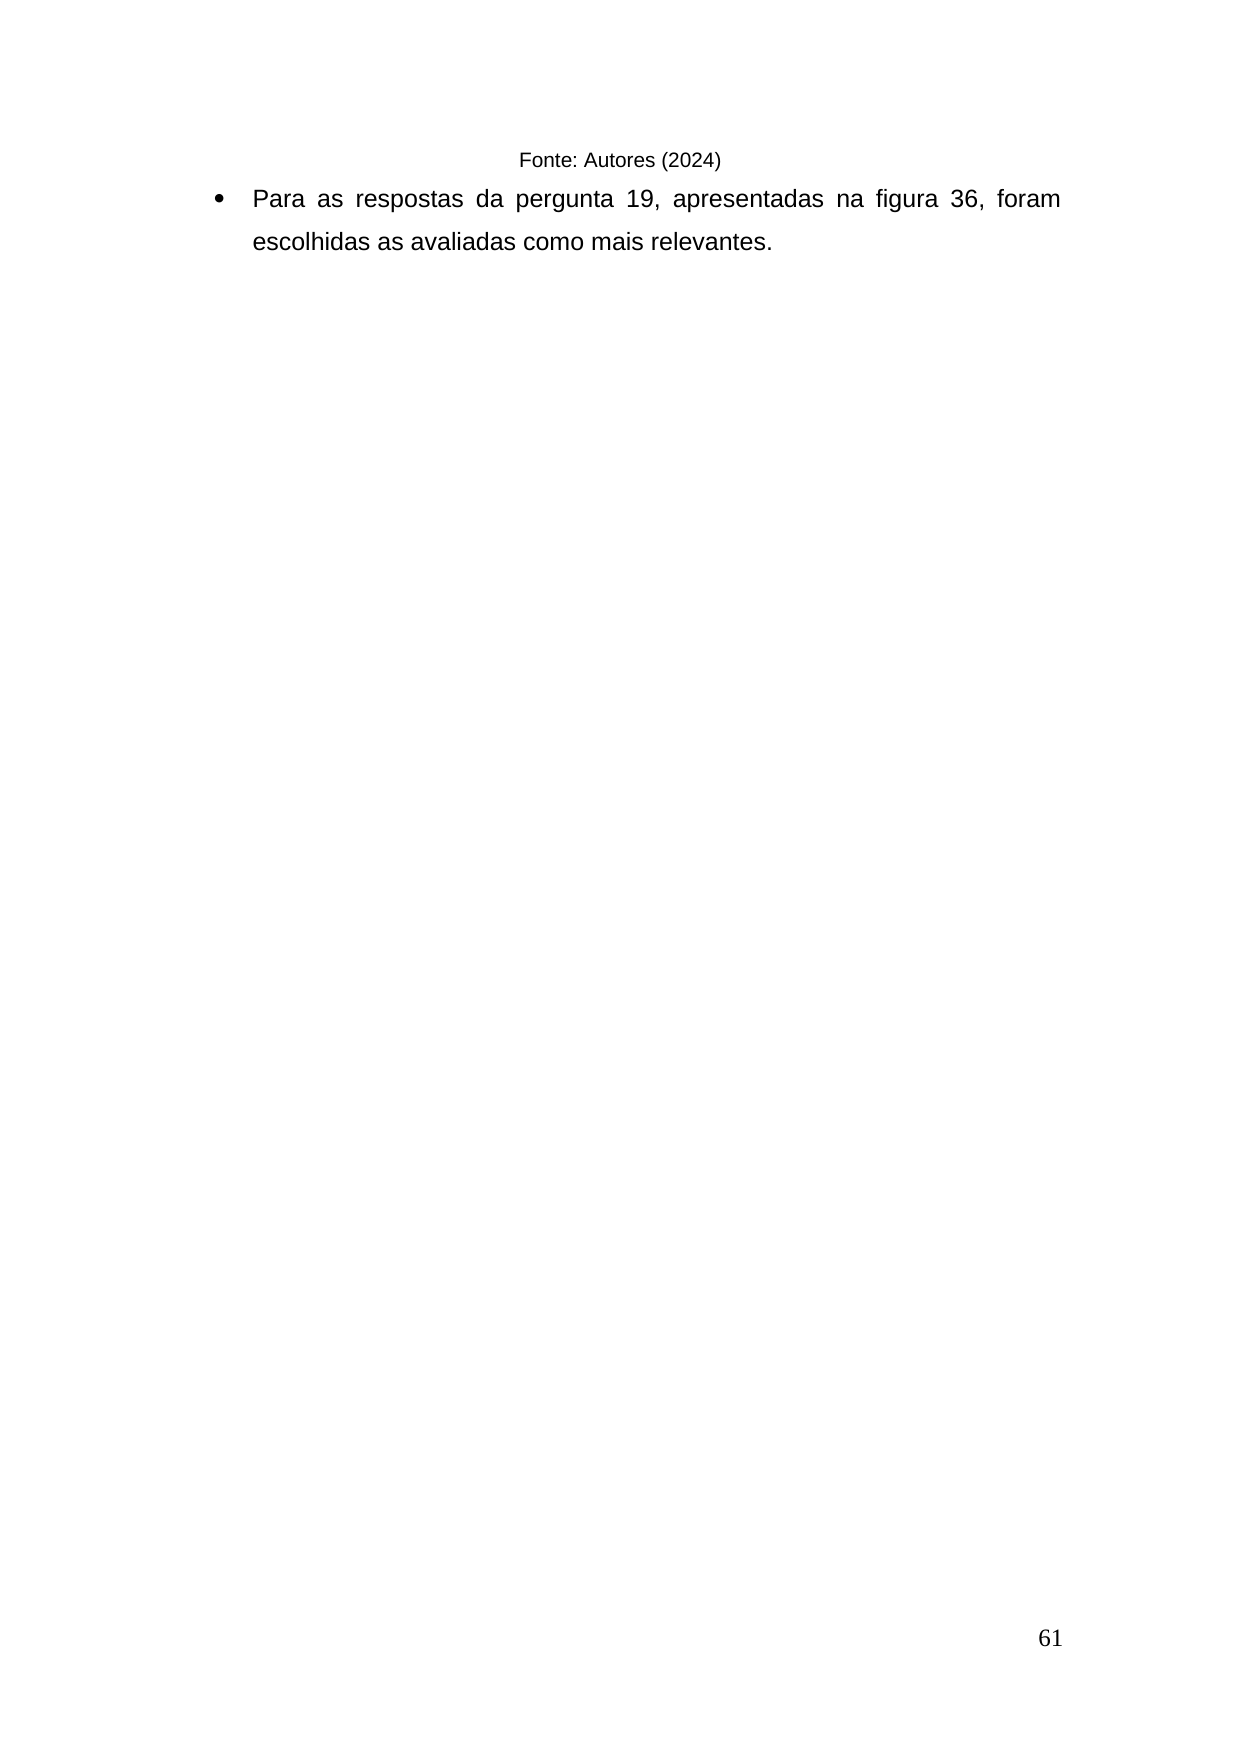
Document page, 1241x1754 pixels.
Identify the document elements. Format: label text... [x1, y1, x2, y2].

list Para as respostas da pergunta 19, apresentadas na figura 36, foram escolhidas as avaliadas como mais relevantes. [215, 183, 1063, 256]
text Fonte: Autores (2024) [177, 148, 1063, 172]
